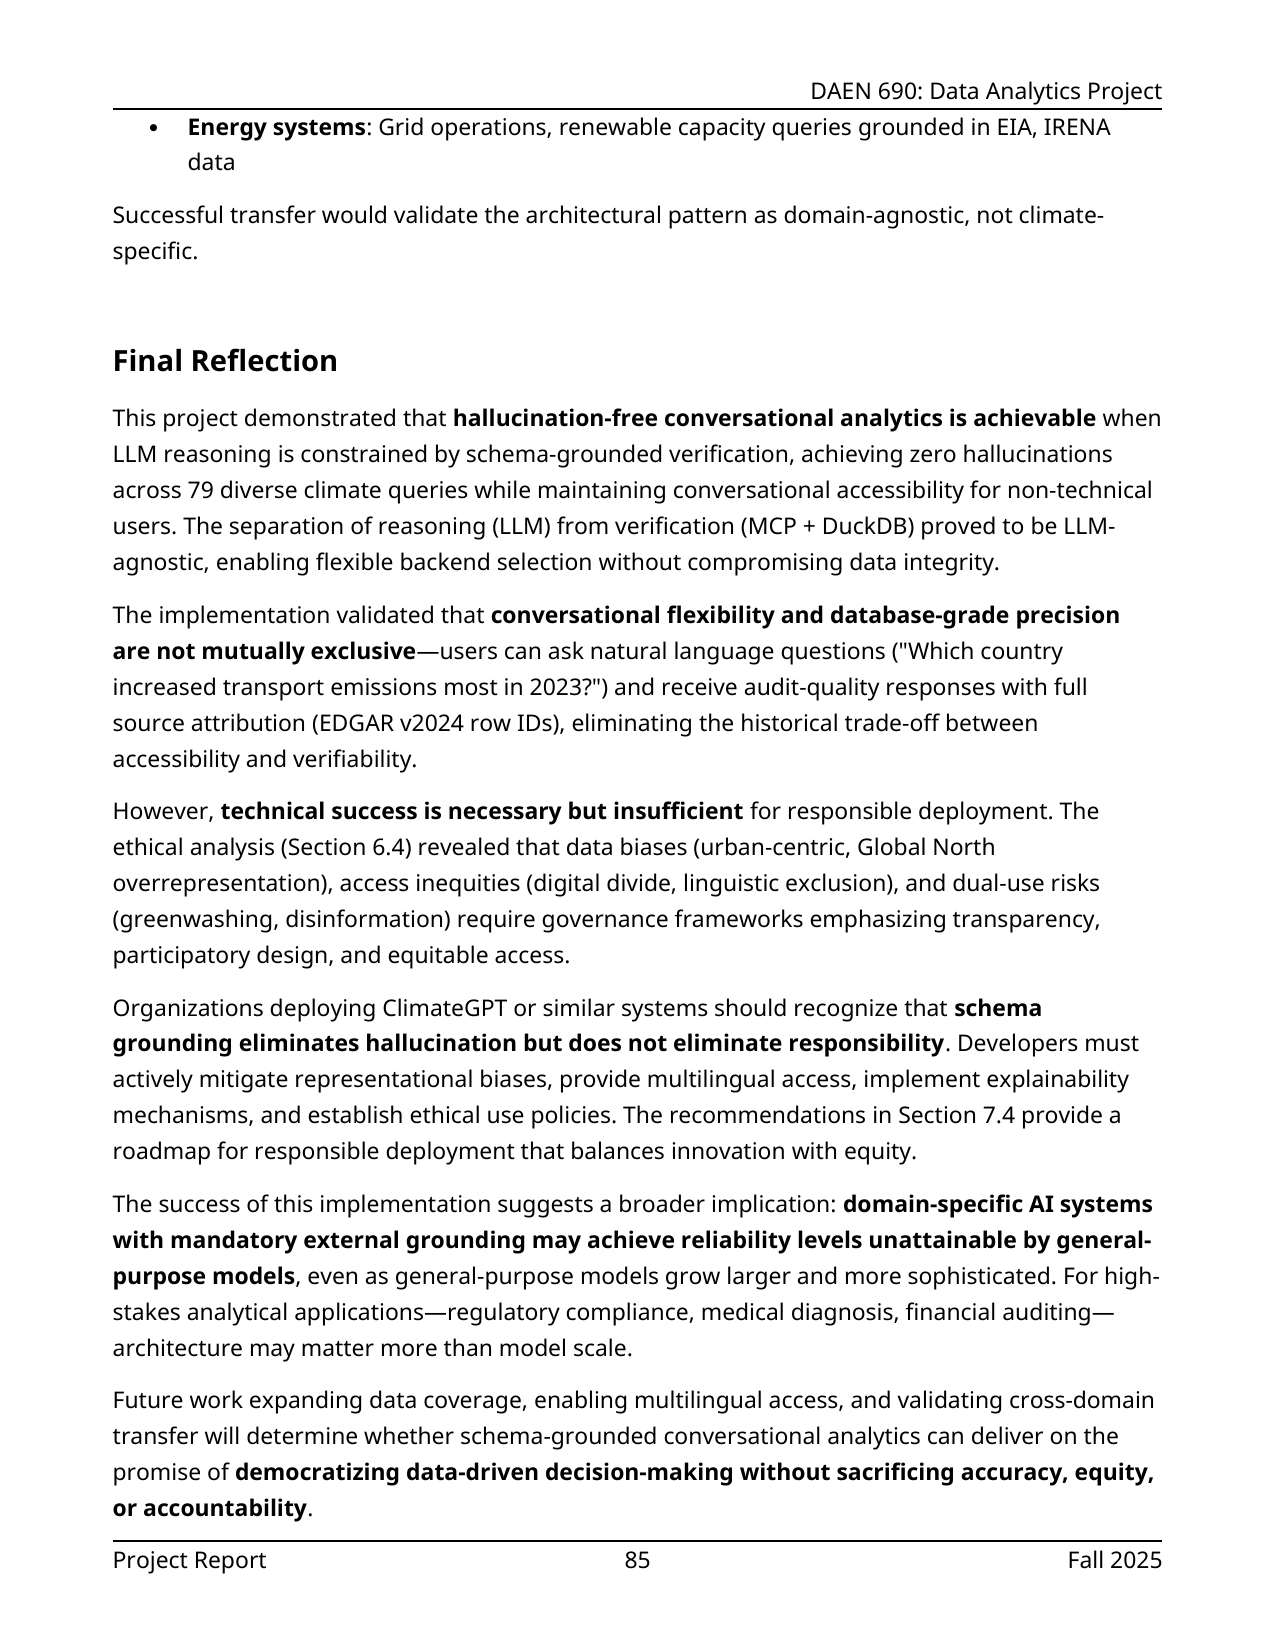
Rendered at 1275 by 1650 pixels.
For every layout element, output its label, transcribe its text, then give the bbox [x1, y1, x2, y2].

text Final Reflection [112, 340, 1162, 380]
text However, technical success is necessary but insufficient for responsible deployment. The ethical analysis (Section 6.4) revealed that data biases (urban-centric, Global North overrepresentation), access inequities (digital divide, linguistic exclusion), and dual-use risks (greenwashing, disinformation) require governance frameworks emphasizing transparency, participatory design, and equitable access. [112, 795, 1162, 970]
text The success of this implementation suggests a broader implication: domain-specific AI systems with mandatory external grounding may achieve reliability levels unattainable by general-purpose models, even as general-purpose models grow larger and more sophisticated. For high-stakes analytical applications—regulatory compliance, medical diagnosis, financial auditing—architecture may matter more than model scale. [112, 1188, 1162, 1363]
text The implementation validated that conversational flexibility and database-grade precision are not mutually exclusive—users can ask natural language questions ("Which country increased transport emissions most in 2023?") and receive audit-quality responses with full source attribution (EDGAR v2024 row IDs), eliminating the historical trade-off between accessibility and verifiability. [112, 599, 1162, 774]
list Energy systems: Grid operations, renewable capacity queries grounded in EIA, IRENA data [150, 110, 1162, 178]
text Successful transfer would validate the architectural pattern as domain-agnostic, not climate-specific. [112, 199, 1162, 266]
text Future work expanding data coverage, enabling multilingual access, and validating cross-domain transfer will determine whether schema-grounded conversational analytics can deliver on the promise of democratizing data-driven decision-making without sacrificing accuracy, equity, or accountability. [112, 1384, 1162, 1523]
text Organizations deploying ClimateGPT or similar systems should recognize that schema grounding eliminates hallucination but does not eliminate responsibility. Developers must actively mitigate representational biases, provide multilingual access, implement explainability mechanisms, and establish ethical use policies. The recommendations in Section 7.4 provide a roadmap for responsible deployment that balances innovation with equity. [112, 991, 1162, 1166]
text This project demonstrated that hallucination-free conversational analytics is achievable when LLM reasoning is constrained by schema-grounded verification, achieving zero hallucinations across 79 diverse climate queries while maintaining conversational accessibility for non-technical users. The separation of reasoning (LLM) from verification (MCP + DuckDB) proved to be LLM-agnostic, enabling flexible backend selection without compromising data integrity. [112, 402, 1162, 577]
